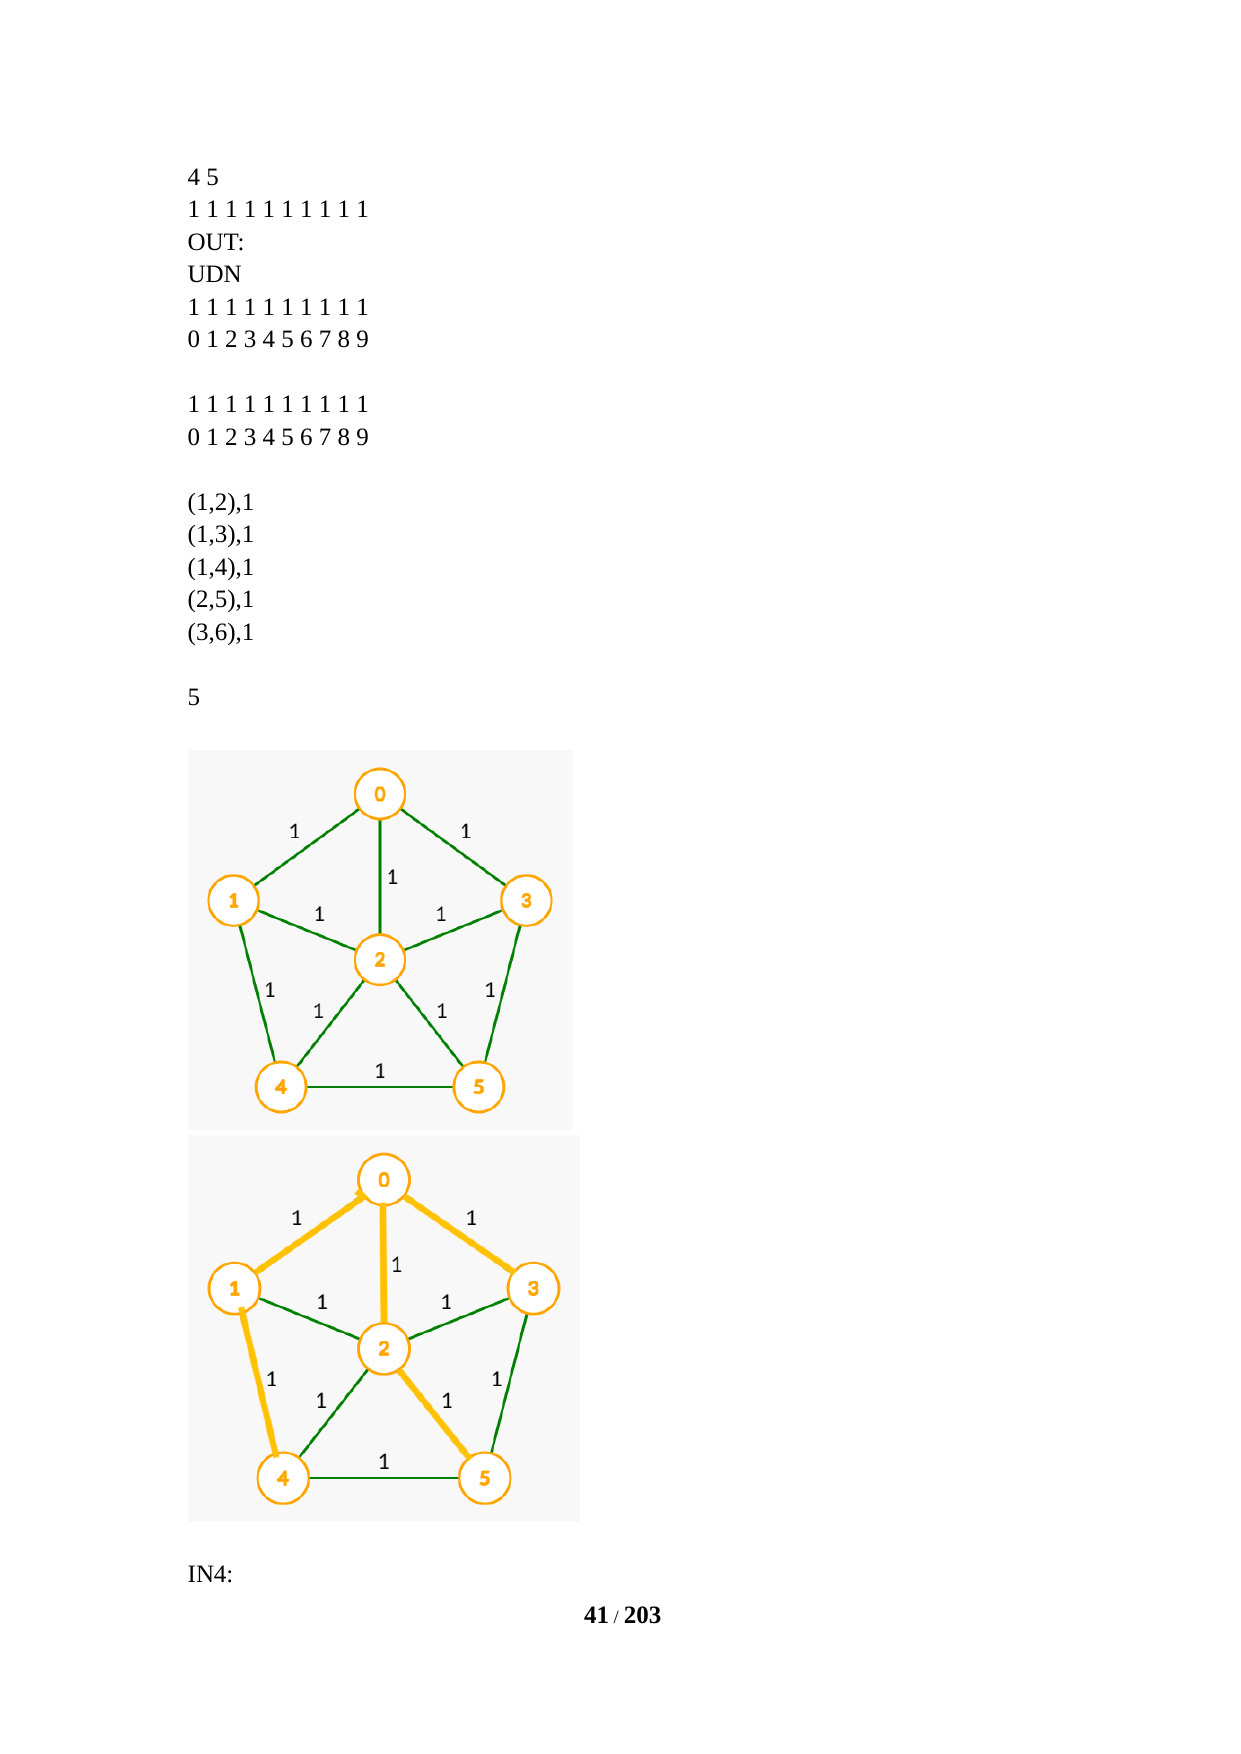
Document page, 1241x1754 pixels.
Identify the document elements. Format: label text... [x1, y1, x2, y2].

text (3,6),1 [187, 615, 1053, 648]
text OUT: [187, 225, 1053, 258]
picture [187, 1135, 581, 1522]
text 5 [187, 680, 1053, 713]
picture [187, 750, 573, 1130]
text 1 1 1 1 1 1 1 1 1 1 [187, 290, 1053, 323]
text 1 1 1 1 1 1 1 1 1 1 [187, 193, 1053, 225]
text (2,5),1 [187, 583, 1053, 615]
text 0 1 2 3 4 5 6 7 8 9 [187, 323, 1053, 355]
text 1 1 1 1 1 1 1 1 1 1 [187, 388, 1053, 420]
text UDN [187, 258, 1053, 290]
text IN4: [187, 1558, 1053, 1590]
text (1,3),1 [187, 518, 1053, 550]
text (1,4),1 [187, 550, 1053, 583]
text 0 1 2 3 4 5 6 7 8 9 [187, 420, 1053, 453]
text 4 5 [187, 160, 1053, 193]
text (1,2),1 [187, 485, 1053, 518]
